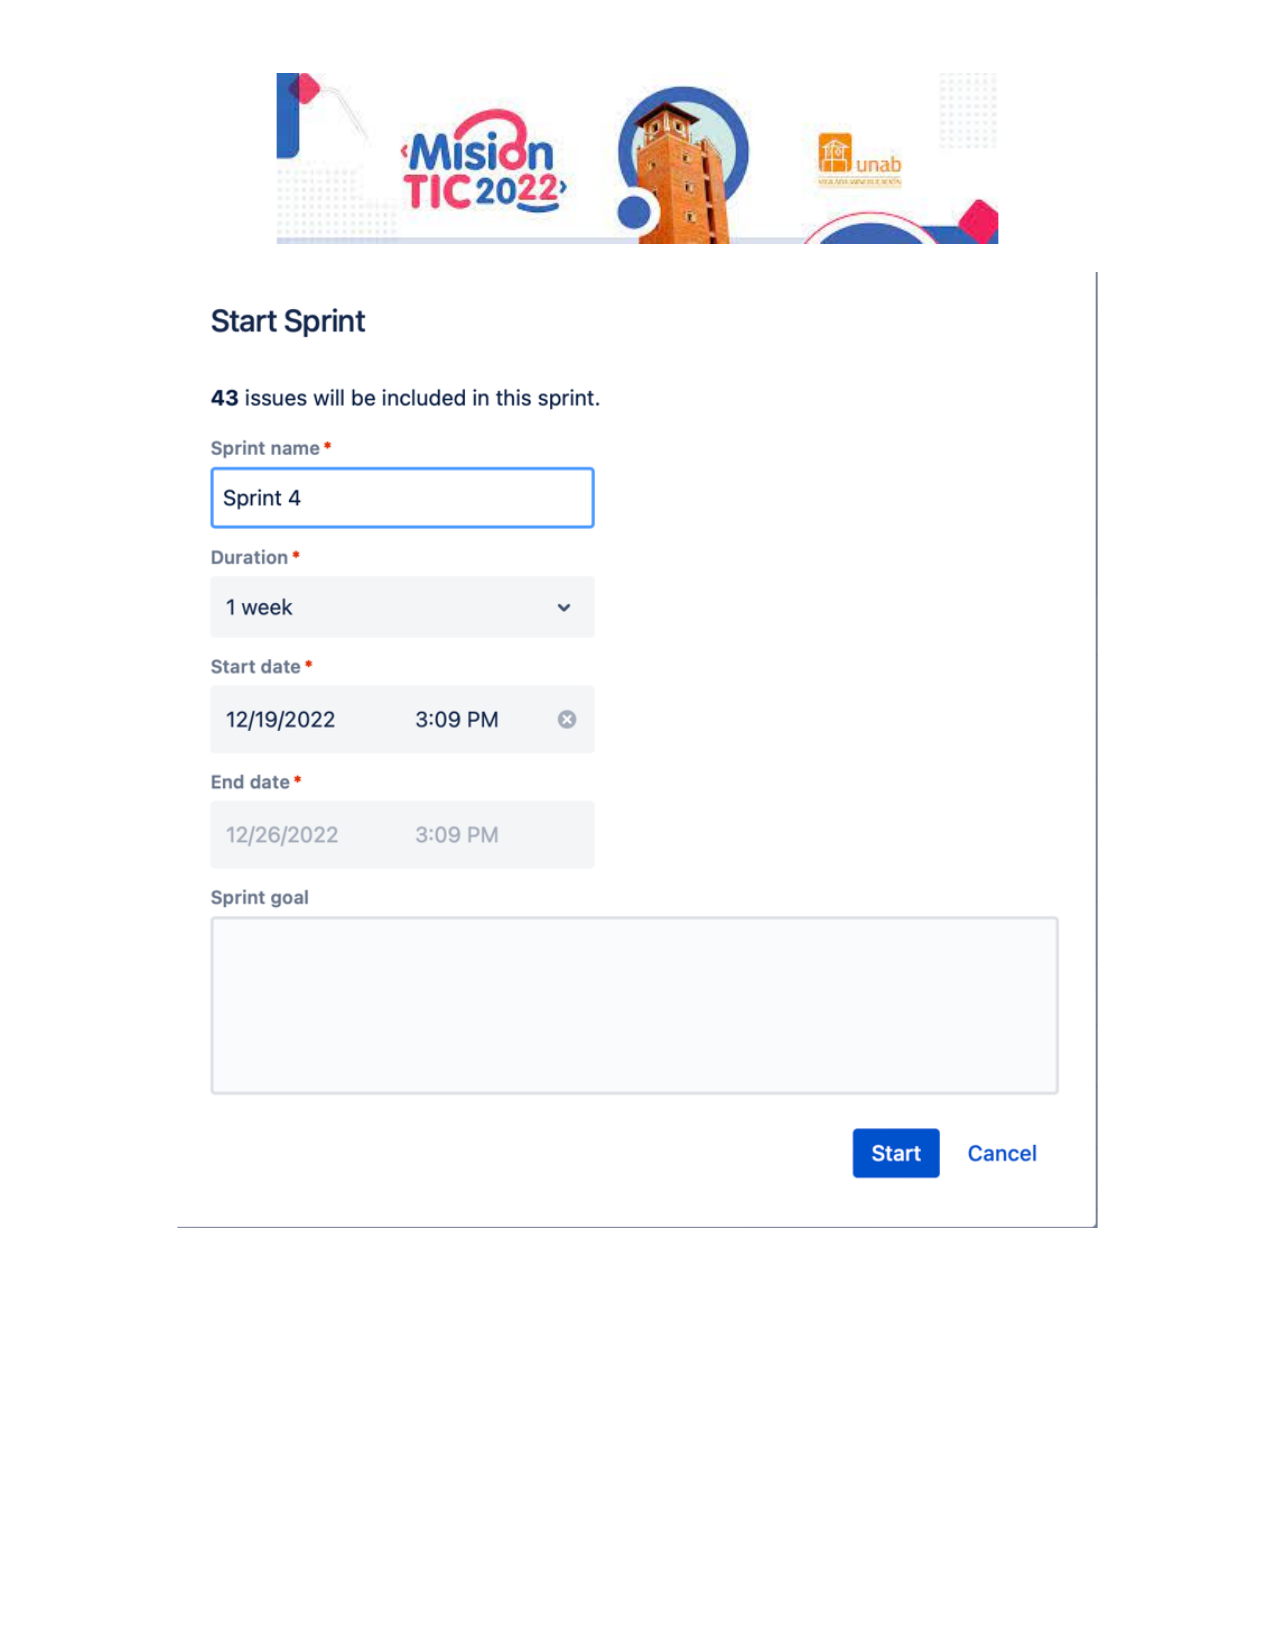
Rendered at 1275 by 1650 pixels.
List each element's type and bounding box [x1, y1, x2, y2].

picture [177, 272, 1098, 1228]
picture [276, 73, 999, 244]
